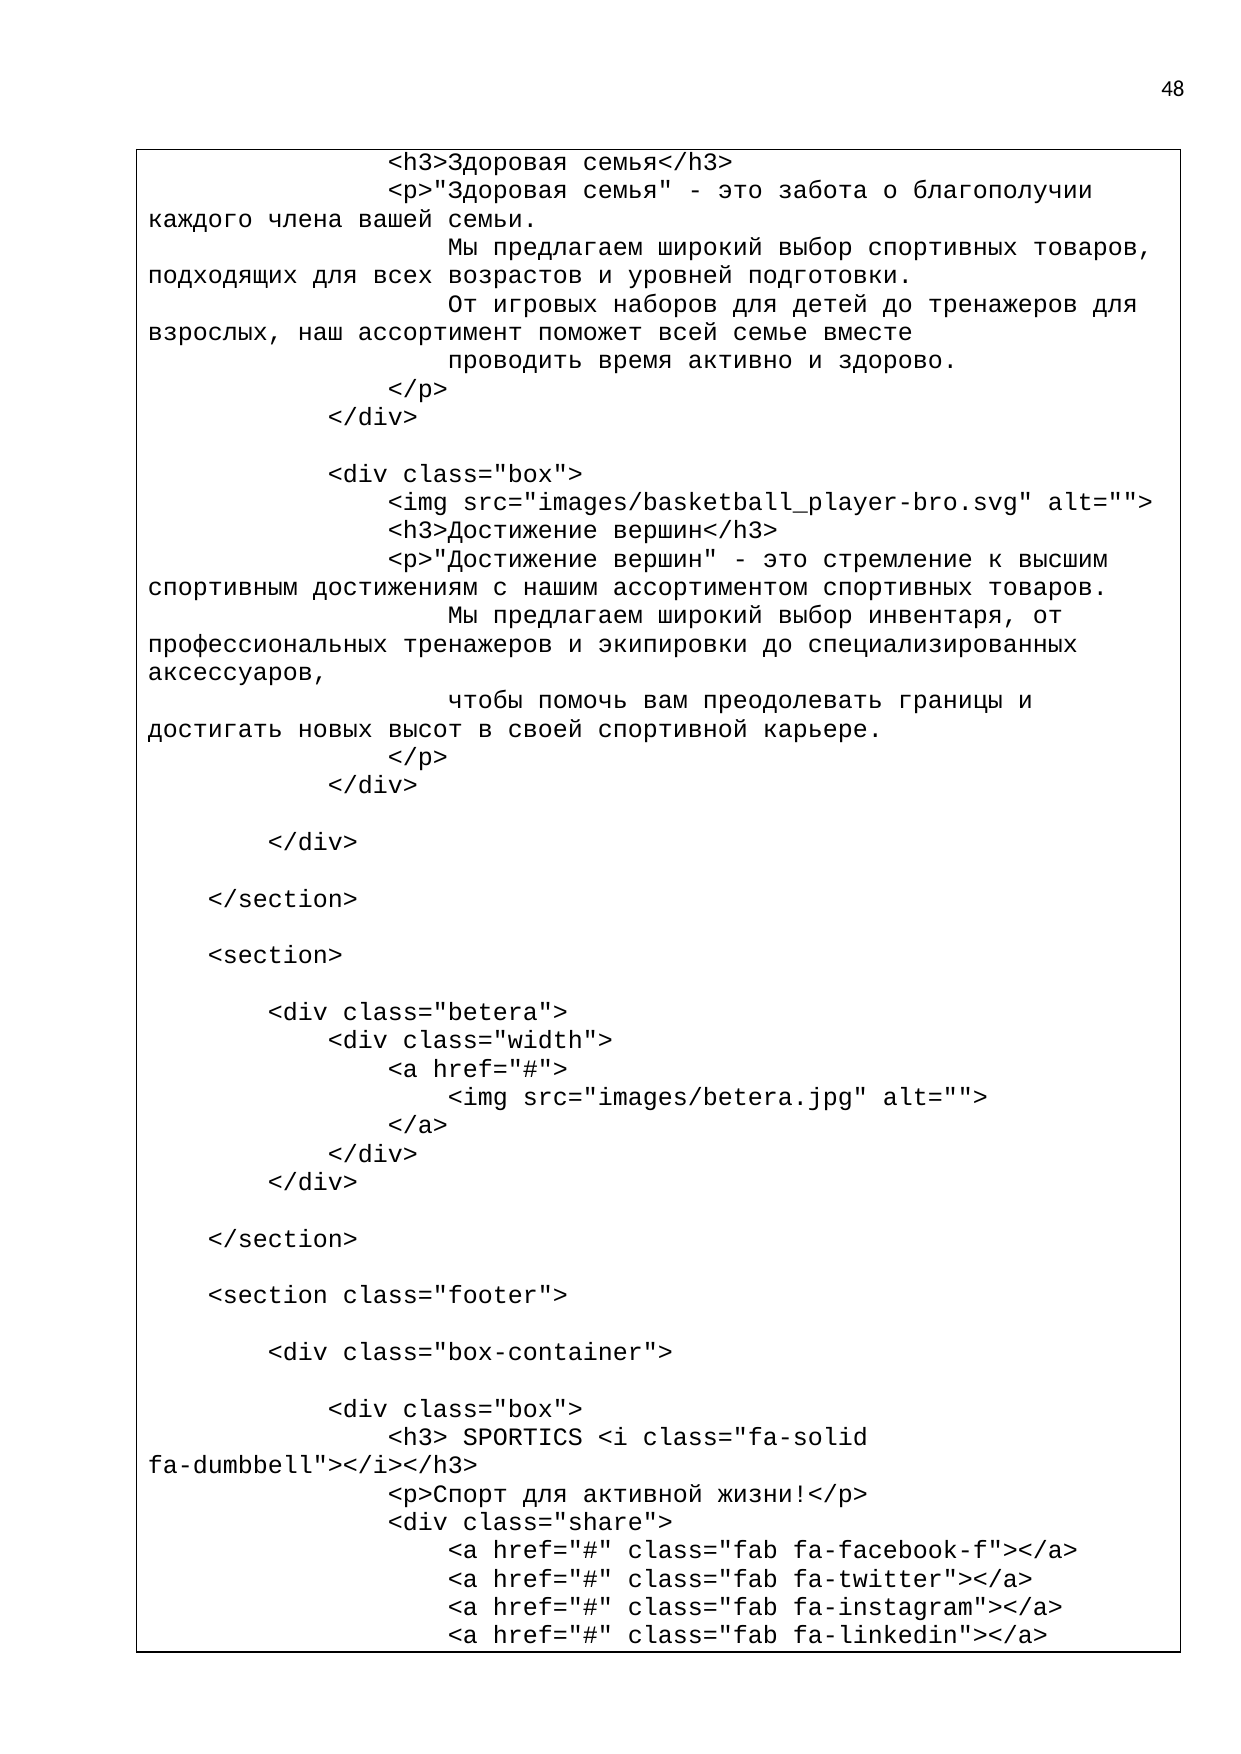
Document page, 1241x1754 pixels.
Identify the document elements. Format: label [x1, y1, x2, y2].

table_header [137, 150, 1180, 1651]
